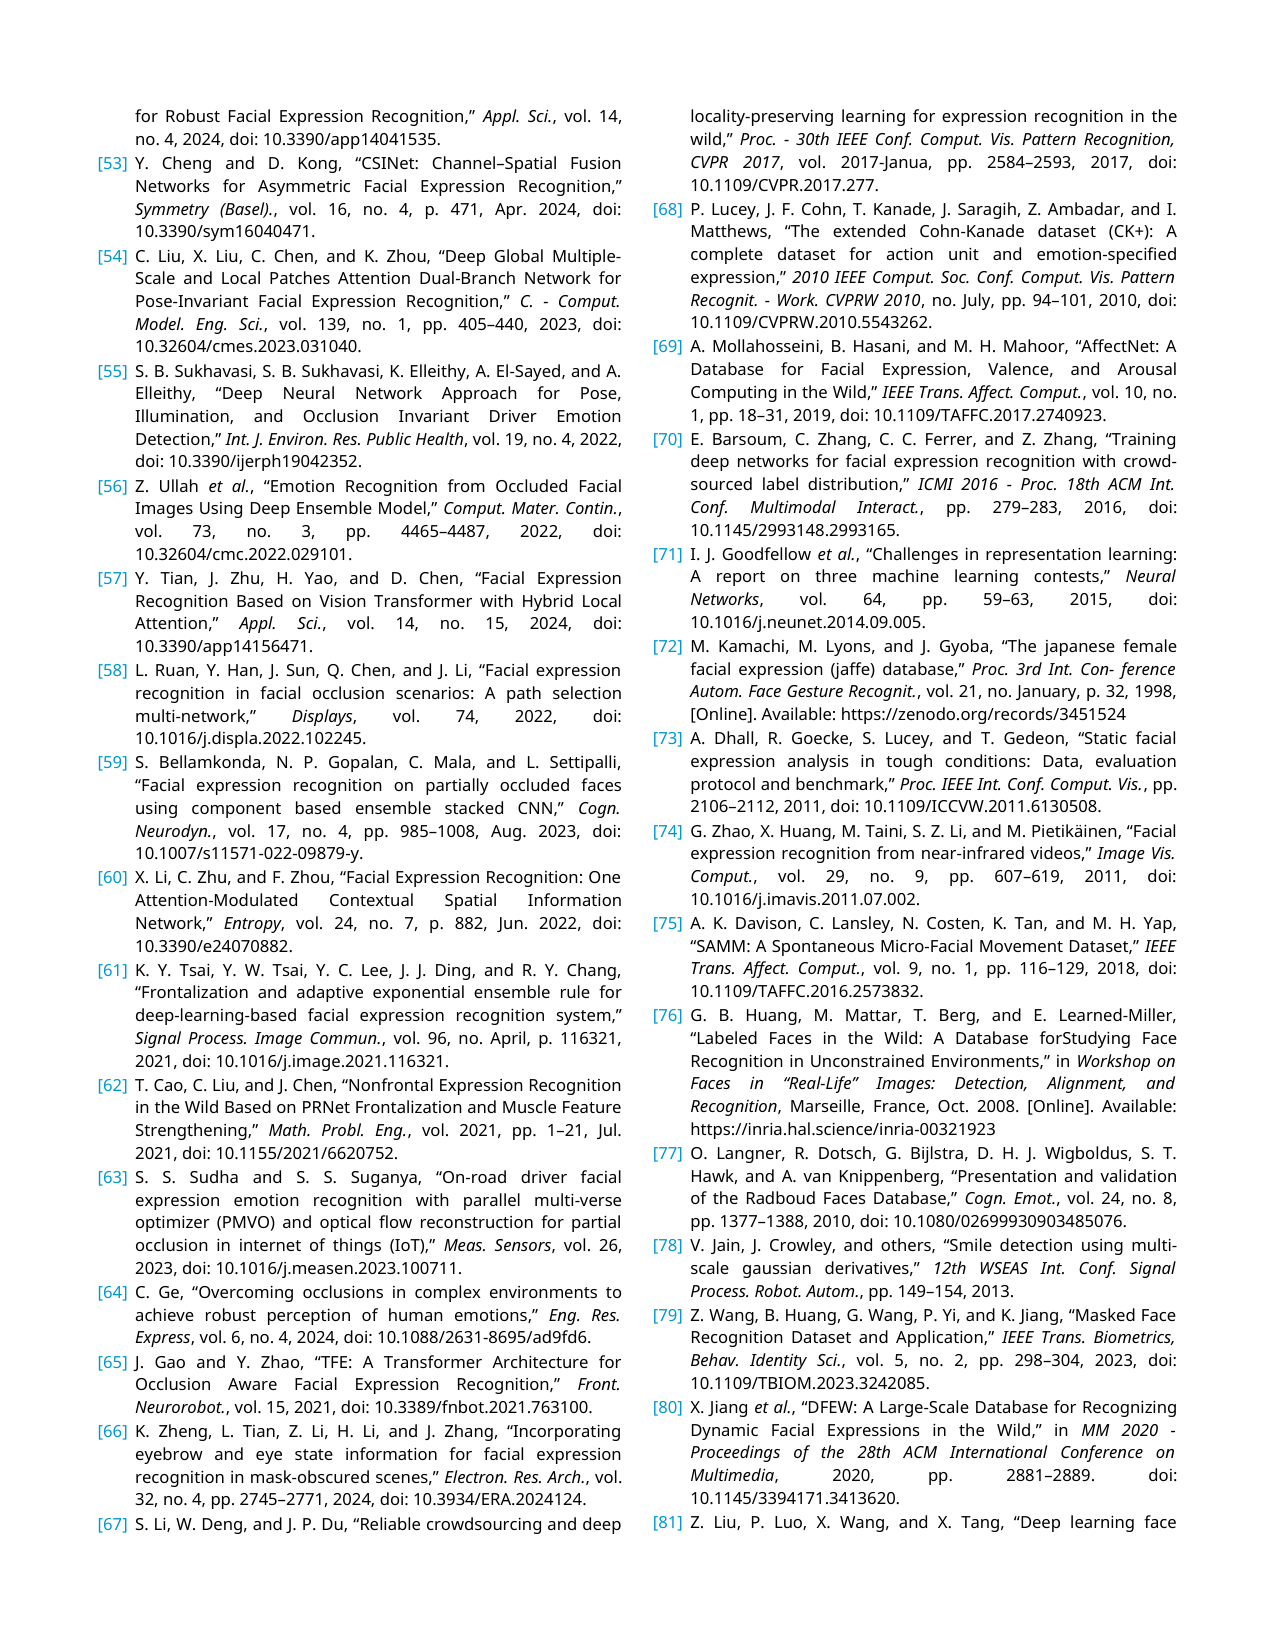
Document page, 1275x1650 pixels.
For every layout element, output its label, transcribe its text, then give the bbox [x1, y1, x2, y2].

picture [653, 640, 657, 655]
picture [653, 1009, 657, 1024]
text J. Gao and Y. Zhao, “TFE: A Transformer Architecture for Occlusion Aware Facial Expression Recognition,” Front. Neurorobot., vol. 15, 2021, doi: 10.3389/fnbot.2021.763100. [97, 1350, 622, 1418]
text A. Mollahosseini, B. Hasani, and M. H. Mahoor, “AffectNet: A Database for Facial Expression, Valence, and Arousal Computing in the Wild,” IEEE Trans. Affect. Comput., vol. 10, no. 1, pp. 18–31, 2019, doi: 10.1109/TAFFC.2017.2740923. [653, 335, 1177, 426]
text S. Bellamkonda, N. P. Gopalan, C. Mala, and L. Settipalli, “Facial expression recognition on partially occluded faces using component based ensemble stacked CNN,” Cogn. Neurodyn., vol. 17, no. 4, pp. 985–1008, Aug. 2023, doi: 10.1007/s11571-022-09879-y. [97, 751, 622, 865]
text T. Cao, C. Liu, and J. Chen, “Nonfrontal Expression Recognition in the Wild Based on PRNet Frontalization and Muscle Feature Strengthening,” Math. Probl. Eng., vol. 2021, pp. 1–21, Jul. 2021, doi: 10.1155/2021/6620752. [97, 1073, 622, 1164]
picture [653, 1239, 657, 1254]
text E. Barsoum, C. Zhang, C. C. Ferrer, and Z. Zhang, “Training deep networks for facial expression recognition with crowd-sourced label distribution,” ICMI 2016 - Proc. 18th ACM Int. Conf. Multimodal Interact., pp. 279–283, 2016, doi: 10.1145/2993148.2993165. [653, 427, 1177, 541]
text M. Kamachi, M. Lyons, and J. Gyoba, “The japanese female facial expression (jaffe) database,” Proc. 3rd Int. Con- ference Autom. Face Gesture Recognit., vol. 21, no. January, p. 32, 1998, [Online]. Available: https://zenodo.org/records/3451524 [653, 635, 1177, 726]
picture [653, 917, 657, 932]
text X. Jiang et al., “DFEW: A Large-Scale Database for Recognizing Dynamic Facial Expressions in the Wild,” in MM 2020 - Proceedings of the 28th ACM International Conference on Multimedia, 2020, pp. 2881–2889. doi: 10.1145/3394171.3413620. [653, 1396, 1177, 1509]
picture [653, 1147, 657, 1162]
text G. Zhao, X. Huang, M. Taini, S. Z. Li, and M. Pietikäinen, “Facial expression recognition from near-infrared videos,” Image Vis. Comput., vol. 29, no. 9, pp. 607–619, 2011, doi: 10.1016/j.imavis.2011.07.002. [653, 819, 1177, 910]
text L. Ruan, Y. Han, J. Sun, Q. Chen, and J. Li, “Facial expression recognition in facial occlusion scenarios: A path selection multi-network,” Displays, vol. 74, 2022, doi: 10.1016/j.displa.2022.102245. [97, 659, 622, 750]
text A. Dhall, R. Goecke, S. Lucey, and T. Gedeon, “Static facial expression analysis in tough conditions: Data, evaluation protocol and benchmark,” Proc. IEEE Int. Conf. Comput. Vis., pp. 2106–2112, 2011, doi: 10.1109/ICCVW.2011.6130508. [653, 727, 1177, 818]
text A. K. Davison, C. Lansley, N. Costen, K. Tan, and M. H. Yap, “SAMM: A Spontaneous Micro-Facial Movement Dataset,” IEEE Trans. Affect. Comput., vol. 9, no. 1, pp. 116–129, 2018, doi: 10.1109/TAFFC.2016.2573832. [653, 912, 1177, 1002]
picture [653, 340, 657, 355]
picture [653, 1309, 657, 1324]
text P. Lucey, J. F. Cohn, T. Kanade, J. Saragih, Z. Ambadar, and I. Matthews, “The extended Cohn-Kanade dataset (CK+): A complete dataset for action unit and emotion-specified expression,” 2010 IEEE Comput. Soc. Conf. Comput. Vis. Pattern Recognit. - Work. CVPRW 2010, no. July, pp. 94–101, 2010, doi: 10.1109/CVPRW.2010.5543262. [653, 197, 1177, 334]
picture [653, 732, 657, 747]
picture [653, 825, 657, 840]
text K. Y. Tsai, Y. W. Tsai, Y. C. Lee, J. J. Ding, and R. Y. Chang, “Frontalization and adaptive exponential ensemble rule for deep-learning-based facial expression recognition system,” Signal Process. Image Commun., vol. 96, no. April, p. 116321, 2021, doi: 10.1016/j.image.2021.116321. [97, 958, 622, 1072]
text C. Liu, X. Liu, C. Chen, and K. Zhou, “Deep Global Multiple-Scale and Local Patches Attention Dual-Branch Network for Pose-Invariant Facial Expression Recognition,” C. - Comput. Model. Eng. Sci., vol. 139, no. 1, pp. 405–440, 2023, doi: 10.32604/cmes.2023.031040. [97, 244, 622, 358]
text O. Langner, R. Dotsch, G. Bijlstra, D. H. J. Wigboldus, S. T. Hawk, and A. van Knippenberg, “Presentation and validation of the Radboud Faces Database,” Cogn. Emot., vol. 24, no. 8, pp. 1377–1388, 2010, doi: 10.1080/02699930903485076. [653, 1142, 1177, 1232]
text S. B. Sukhavasi, S. B. Sukhavasi, K. Elleithy, A. El-Sayed, and A. Elleithy, “Deep Neural Network Approach for Pose, Illumination, and Occlusion Invariant Driver Emotion Detection,” Int. J. Environ. Res. Public Health, vol. 19, no. 4, 2022, doi: 10.3390/ijerph19042352. [97, 359, 622, 473]
text C. Ge, “Overcoming occlusions in complex environments to achieve robust perception of human emotions,” Eng. Res. Express, vol. 6, no. 4, 2024, doi: 10.1088/2631-8695/ad9fd6. [97, 1281, 622, 1349]
text Y. Tian, J. Zhu, H. Yao, and D. Chen, “Facial Expression Recognition Based on Vision Transformer with Hybrid Local Attention,” Appl. Sci., vol. 14, no. 15, 2024, doi: 10.3390/app14156471. [97, 567, 622, 657]
text Z. Ullah et al., “Emotion Recognition from Occluded Facial Images Using Deep Ensemble Model,” Comput. Mater. Contin., vol. 73, no. 3, pp. 4465–4487, 2022, doi: 10.32604/cmc.2022.029101. [97, 474, 622, 565]
text V. Jain, J. Crowley, and others, “Smile detection using multi-scale gaussian derivatives,” 12th WSEAS Int. Conf. Signal Process. Robot. Autom., pp. 149–154, 2013. [653, 1234, 1177, 1302]
picture [653, 433, 657, 448]
text K. Zheng, L. Tian, Z. Li, H. Li, and J. Zhang, “Incorporating eyebrow and eye state information for facial expression recognition in mask-obscured scenes,” Electron. Res. Arch., vol. 32, no. 4, pp. 2745–2771, 2024, doi: 10.3934/ERA.2024124. [97, 1420, 622, 1511]
picture [653, 1516, 657, 1531]
text S. Li, W. Deng, and J. P. Du, “Reliable crowdsourcing and deep locality-preserving learning for expression recognition in the wild,” Proc. - 30th IEEE Conf. Comput. Vis. Pattern Recognition, CVPR 2017, vol. 2017-Janua, pp. 2584–2593, 2017, doi: 10.1109/CVPR.2017.277. [653, 105, 1177, 196]
text Z. Wang, B. Huang, G. Wang, P. Yi, and K. Jiang, “Masked Face Recognition Dataset and Application,” IEEE Trans. Biometrics, Behav. Identity Sci., vol. 5, no. 2, pp. 298–304, 2023, doi: 10.1109/TBIOM.2023.3242085. [653, 1303, 1177, 1394]
text I. J. Goodfellow et al., “Challenges in representation learning: A report on three machine learning contests,” Neural Networks, vol. 64, pp. 59–63, 2015, doi: 10.1016/j.neunet.2014.09.005. [653, 542, 1177, 633]
text Y. Cheng and D. Kong, “CSINet: Channel–Spatial Fusion Networks for Asymmetric Facial Expression Recognition,” Symmetry (Basel)., vol. 16, no. 4, p. 471, Apr. 2024, doi: 10.3390/sym16040471. [97, 152, 622, 243]
picture [653, 548, 657, 563]
picture [653, 203, 657, 218]
text G. B. Huang, M. Mattar, T. Berg, and E. Learned-Miller, “Labeled Faces in the Wild: A Database forStudying Face Recognition in Unconstrained Environments,” in Workshop on Faces in “Real-Life” Images: Detection, Alignment, and Recognition, Marseille, France, Oct. 2008. [Online]. Available: https://inria.hal.science/inria-00321923 [653, 1004, 1177, 1140]
text X. Li, C. Zhu, and F. Zhou, “Facial Expression Recognition: One Attention-Modulated Contextual Spatial Information Network,” Entropy, vol. 24, no. 7, p. 882, Jun. 2022, doi: 10.3390/e24070882. [97, 866, 622, 957]
picture [653, 1401, 657, 1416]
picture [668, 917, 675, 923]
text S. S. Sudha and S. S. Suganya, “On-road driver facial expression emotion recognition with parallel multi-verse optimizer (PMVO) and optical flow reconstruction for partial occlusion in internet of things (IoT),” Meas. Sensors, vol. 26, 2023, doi: 10.1016/j.measen.2023.100711. [97, 1166, 622, 1279]
